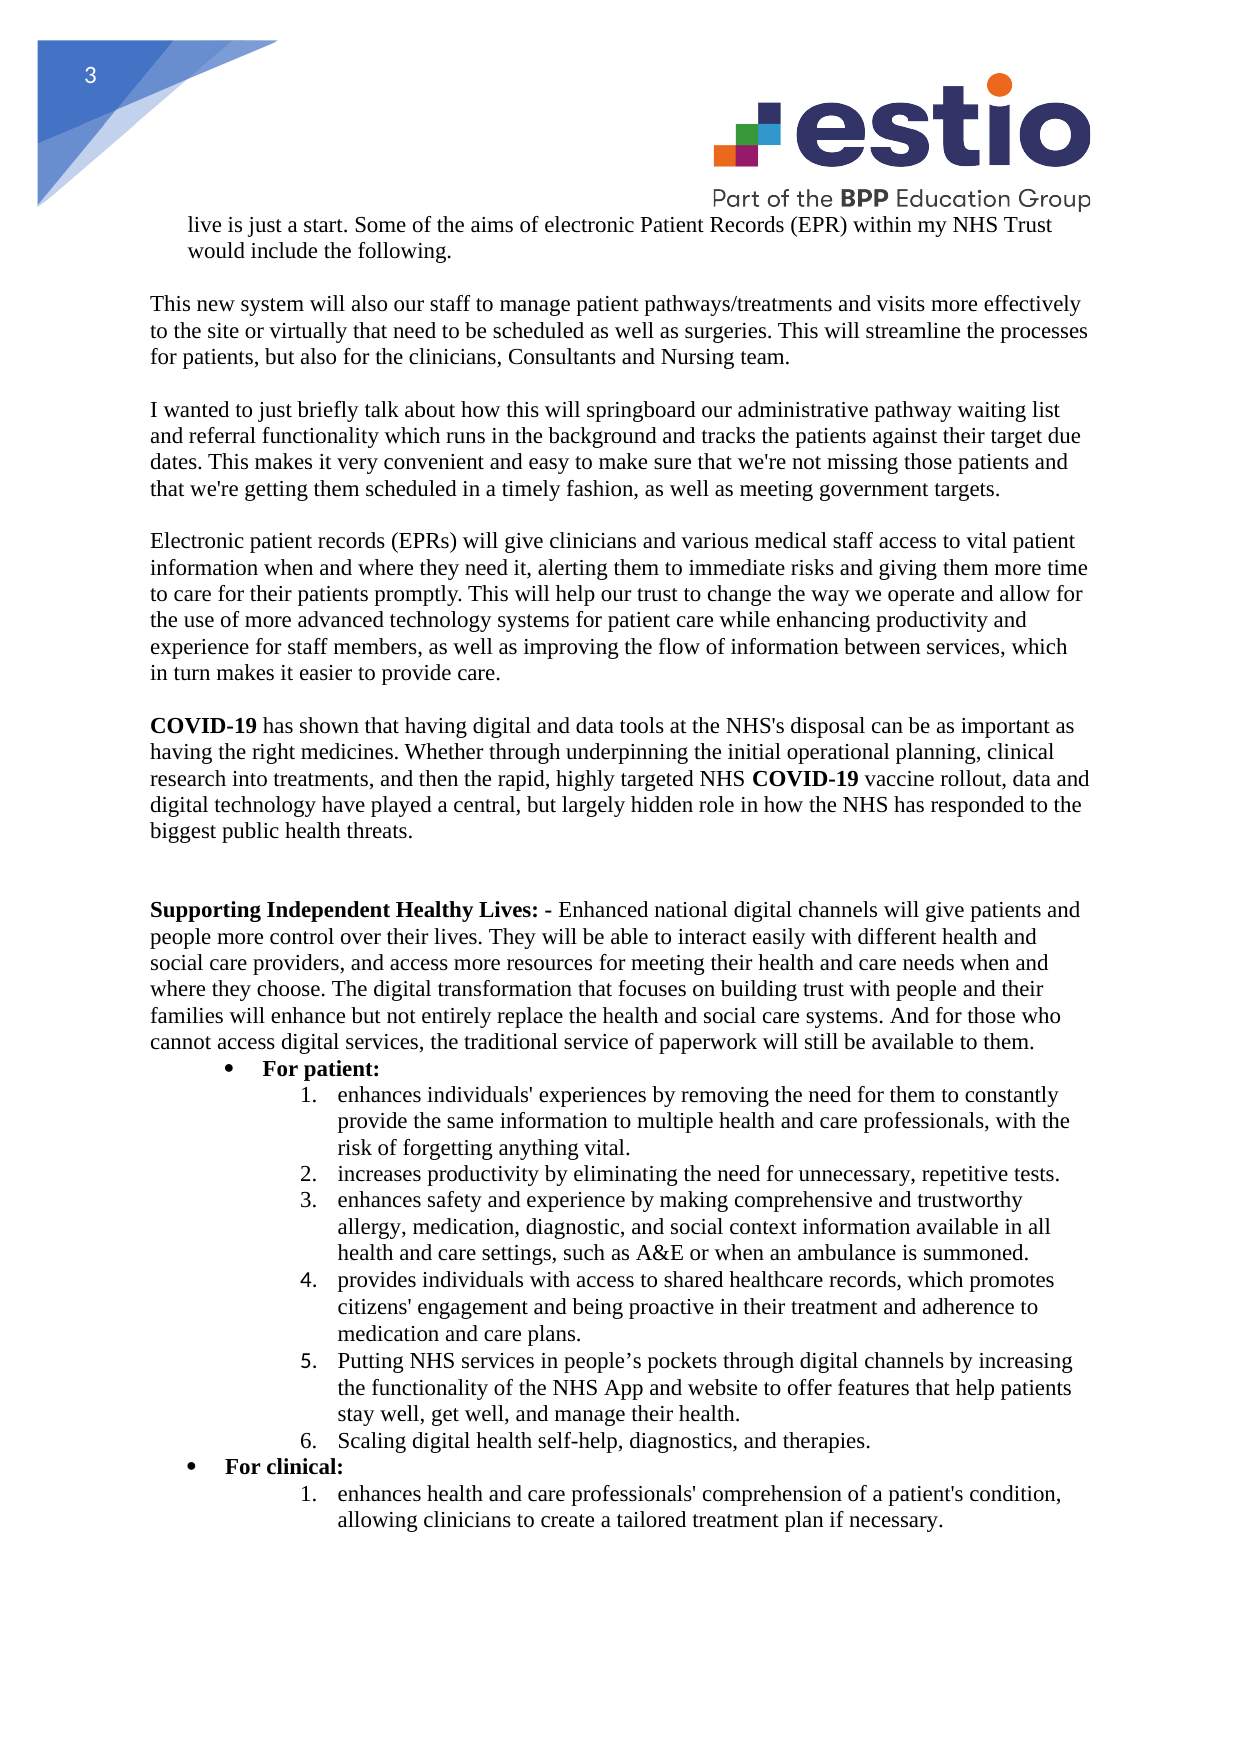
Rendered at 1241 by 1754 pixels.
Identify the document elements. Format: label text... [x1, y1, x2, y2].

text I wanted to just briefly talk about how this will springboard our administrative pathway waiting list and referral functionality which runs in the background and tracks the patients against their target due dates. This makes it very convenient and easy to make sure that we're not missing those patients and that we're getting them scheduled in a timely fashion, as well as meeting government targets. [150, 396, 1090, 501]
picture [37, 40, 279, 209]
text This new system will also our staff to manage patient pathways/treatments and visits more effectively to the site or virtually that need to be scheduled as well as surgeries. This will streamline the processes for patients, but also for the clinicians, Consultants and Nursing team. [150, 290, 1090, 369]
text Electronic patient records (EPRs) will give clinicians and various medical staff access to vital patient information when and where they need it, alerting them to immediate risks and giving them more time to care for their patients promptly. This will help our trust to change the way we operate and allow for the use of more advanced technology systems for patient care while enhancing productivity and experience for staff members, as well as improving the flow of information between services, which in turn makes it easier to provide care. [150, 527, 1090, 686]
list enhances individuals' experiences by removing the need for them to constantly provide the same information to multiple health and care professionals, with the risk of forgetting anything vital. [300, 1081, 1090, 1160]
text COVID-19 has shown that having digital and data tools at the NHS's disposal can be as important as having the right medicines. Whether through underpinning the initial operational planning, clinical research into treatments, and then the rapid, highly targeted NHS COVID-19 vaccine rollout, data and digital technology have played a central, but largely hidden role in how the NHS has responded to the biggest public health threats. [150, 712, 1090, 844]
list increases productivity by eliminating the need for unnecessary, repetitive tests. [300, 1160, 1090, 1186]
list enhances health and care professionals' comprehension of a patient's condition, allowing clinicians to create a tailored treatment plan if necessary. [300, 1479, 1090, 1532]
list Scaling digital health self-help, diagnostics, and therapies. [300, 1427, 1090, 1453]
list Putting NHS services in people’s pockets through digital channels by increasing the functionality of the NHS App and website to offer features that help patients stay well, get well, and manage their health. [300, 1346, 1090, 1427]
list provides individuals with access to shared healthcare records, which promotes citizens' engagement and being proactive in their treatment and adherence to medication and care plans. [300, 1265, 1090, 1346]
picture [713, 73, 1091, 212]
list enhances safety and experience by making comprehensive and trustworthy allergy, medication, diagnostic, and social context information available in all health and care settings, such as A&E or when an ambulance is summoned. [300, 1186, 1090, 1265]
text Supporting Independent Healthy Lives: - Enhanced national digital channels will give patients and people more control over their lives. They will be able to interact easily with different health and social care providers, and access more resources for meeting their health and care needs when and where they choose. The digital transformation that focuses on building trust with people and their families will enhance but not entirely replace the health and social care systems. And for those who cannot access digital services, the traditional service of paperwork will still be available to them. [150, 896, 1090, 1054]
list For clinical: [187, 1453, 1090, 1479]
list For patient: [225, 1054, 1090, 1081]
